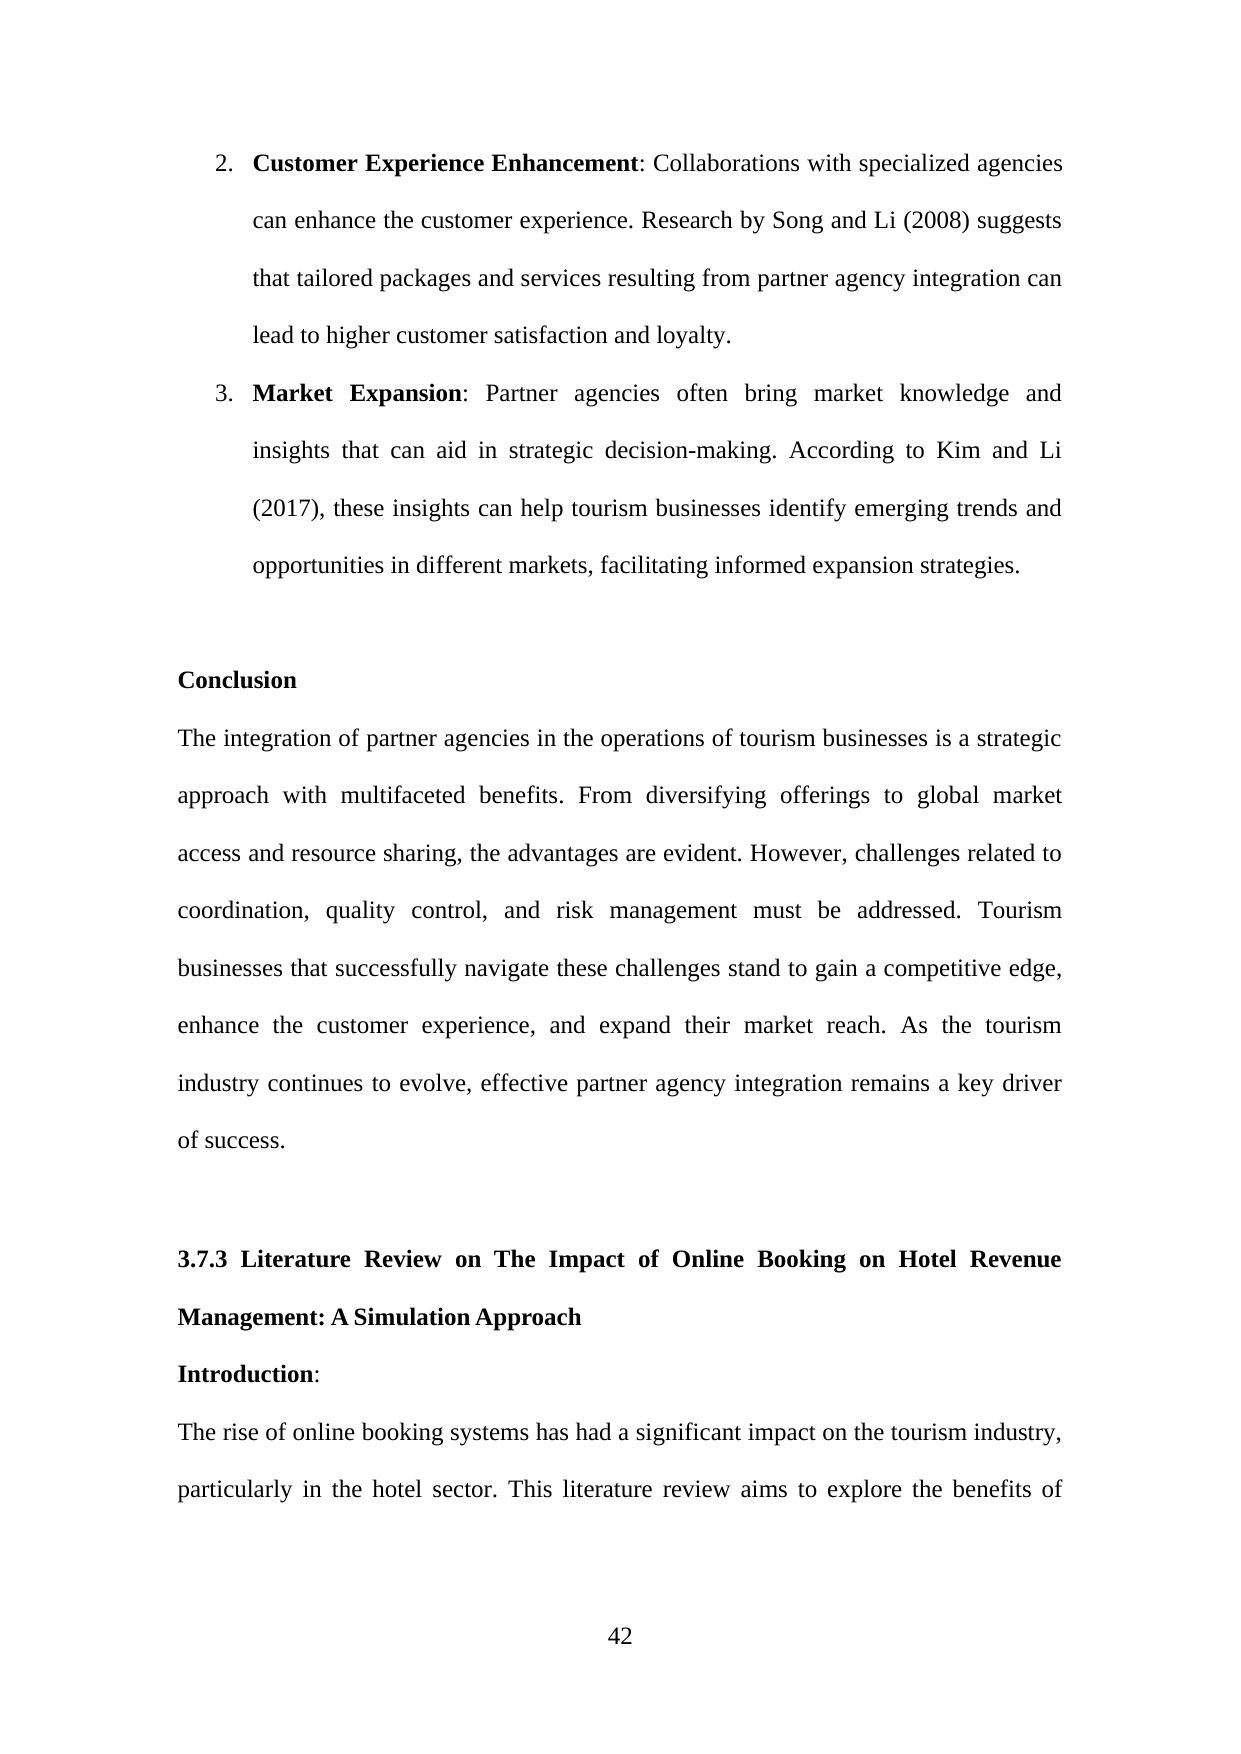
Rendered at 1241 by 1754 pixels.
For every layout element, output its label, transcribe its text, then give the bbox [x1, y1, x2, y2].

text Conclusion [177, 665, 1063, 694]
subtitle 3.7.3 Literature Review on The Impact of Online Booking on Hotel Revenue Management: A Simulation Approach [177, 1244, 1063, 1331]
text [177, 1417, 1063, 1503]
text The integration of partner agencies in the operations of tourism businesses is a strategic approach with multifaceted benefits. From diversifying offerings to global market access and resource sharing, the advantages are evident. However, challenges related to coordination, quality control, and risk management must be addressed. Tourism businesses that successfully navigate these challenges stand to gain a competitive edge, enhance the customer experience, and expand their market reach. As the tourism industry continues to evolve, effective partner agency integration remains a key driver of success. [177, 723, 1063, 1154]
list Customer Experience Enhancement: Collaborations with specialized agencies can enhance the customer experience. Research by Song and Li (2008) suggests that tailored packages and services resulting from partner agency integration can lead to higher customer satisfaction and loyalty. [215, 148, 1063, 349]
list Market Expansion: Partner agencies often bring market knowledge and insights that can aid in strategic decision-making. According to Kim and Li (2017), these insights can help tourism businesses identify emerging trends and opportunities in different markets, facilitating informed expansion strategies. [215, 378, 1063, 579]
text Introduction: [177, 1359, 1063, 1388]
